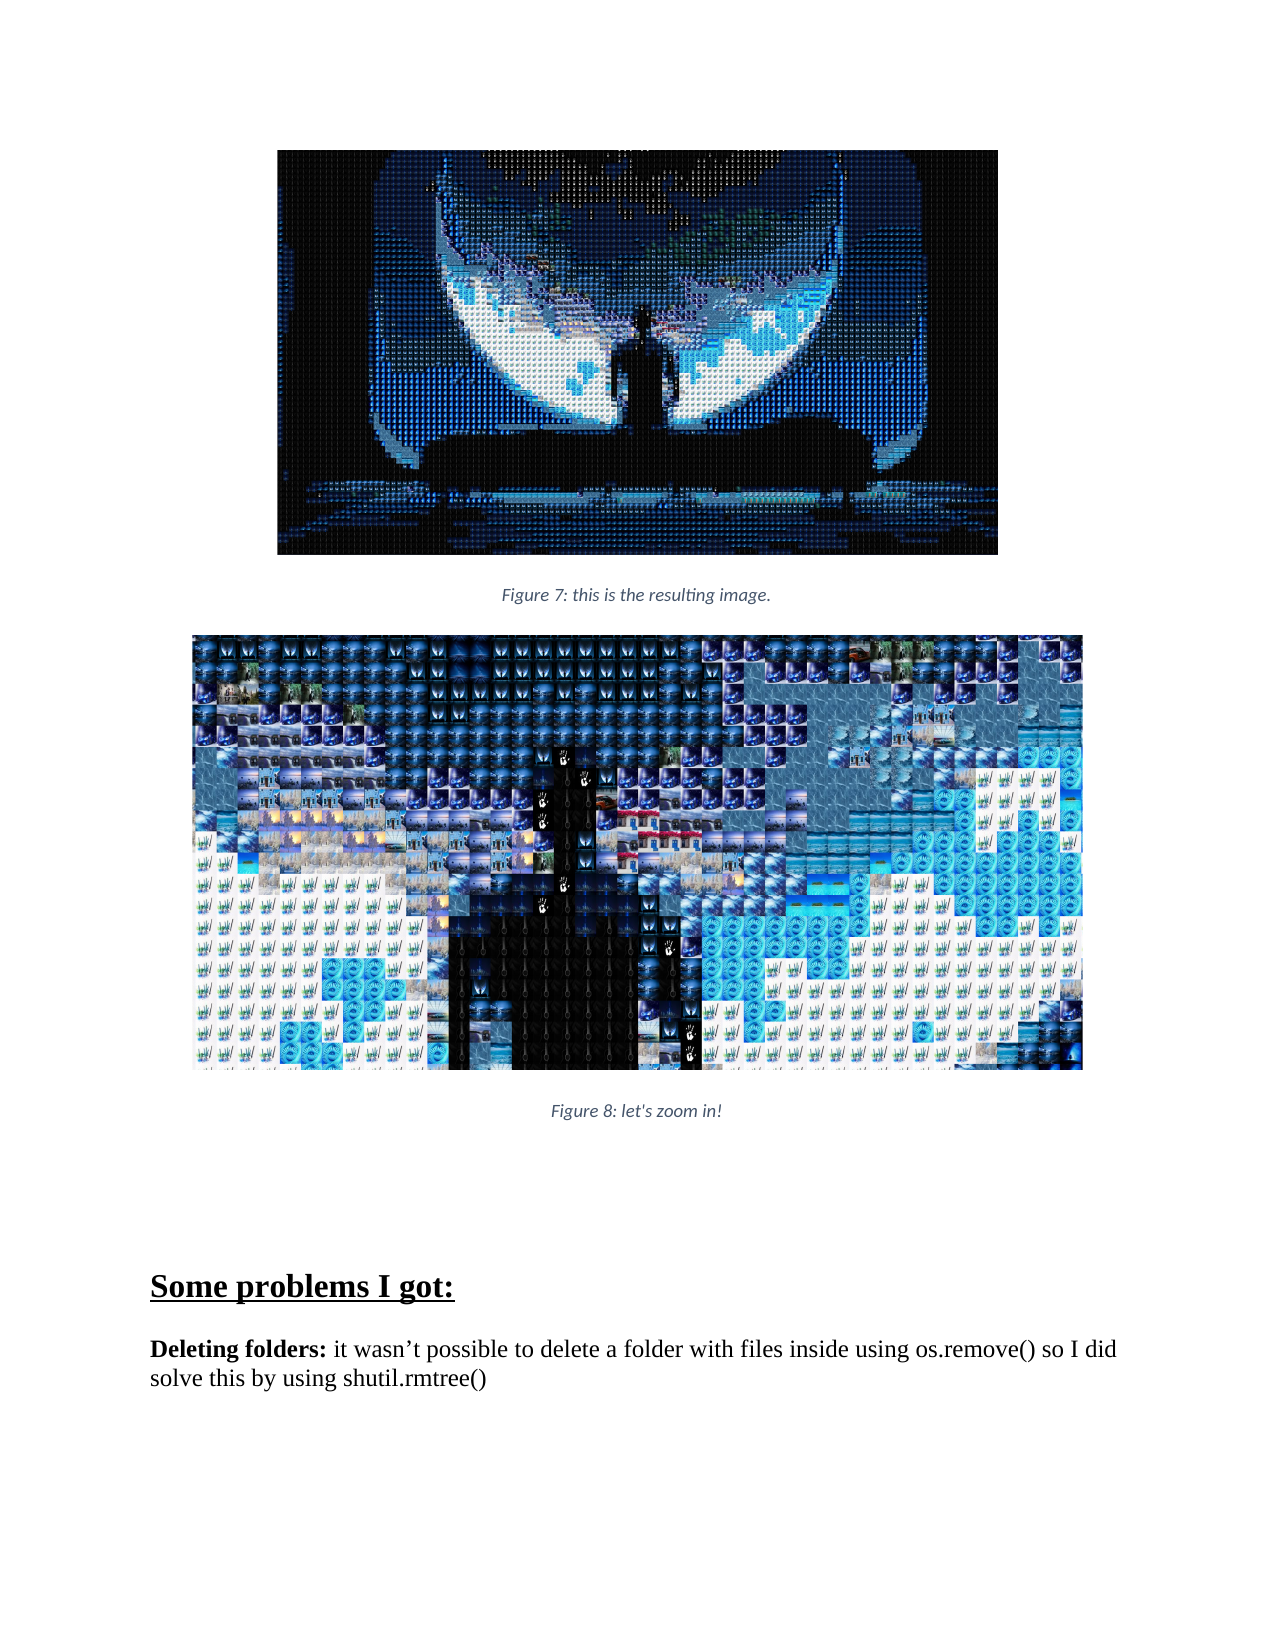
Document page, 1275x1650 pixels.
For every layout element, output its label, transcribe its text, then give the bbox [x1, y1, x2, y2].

text Deleting folders: it wasn’t possible to delete a folder with files inside using os.remove() so I did solve this by using shutil.rmtree() [150, 1334, 1125, 1392]
text Figure 8: let's zoom in! [150, 1099, 1125, 1122]
picture [192, 635, 1083, 1070]
picture [277, 150, 998, 555]
text Some problems I got: [150, 1267, 1125, 1305]
text Figure 7: this is the resulting image. [150, 583, 1125, 606]
